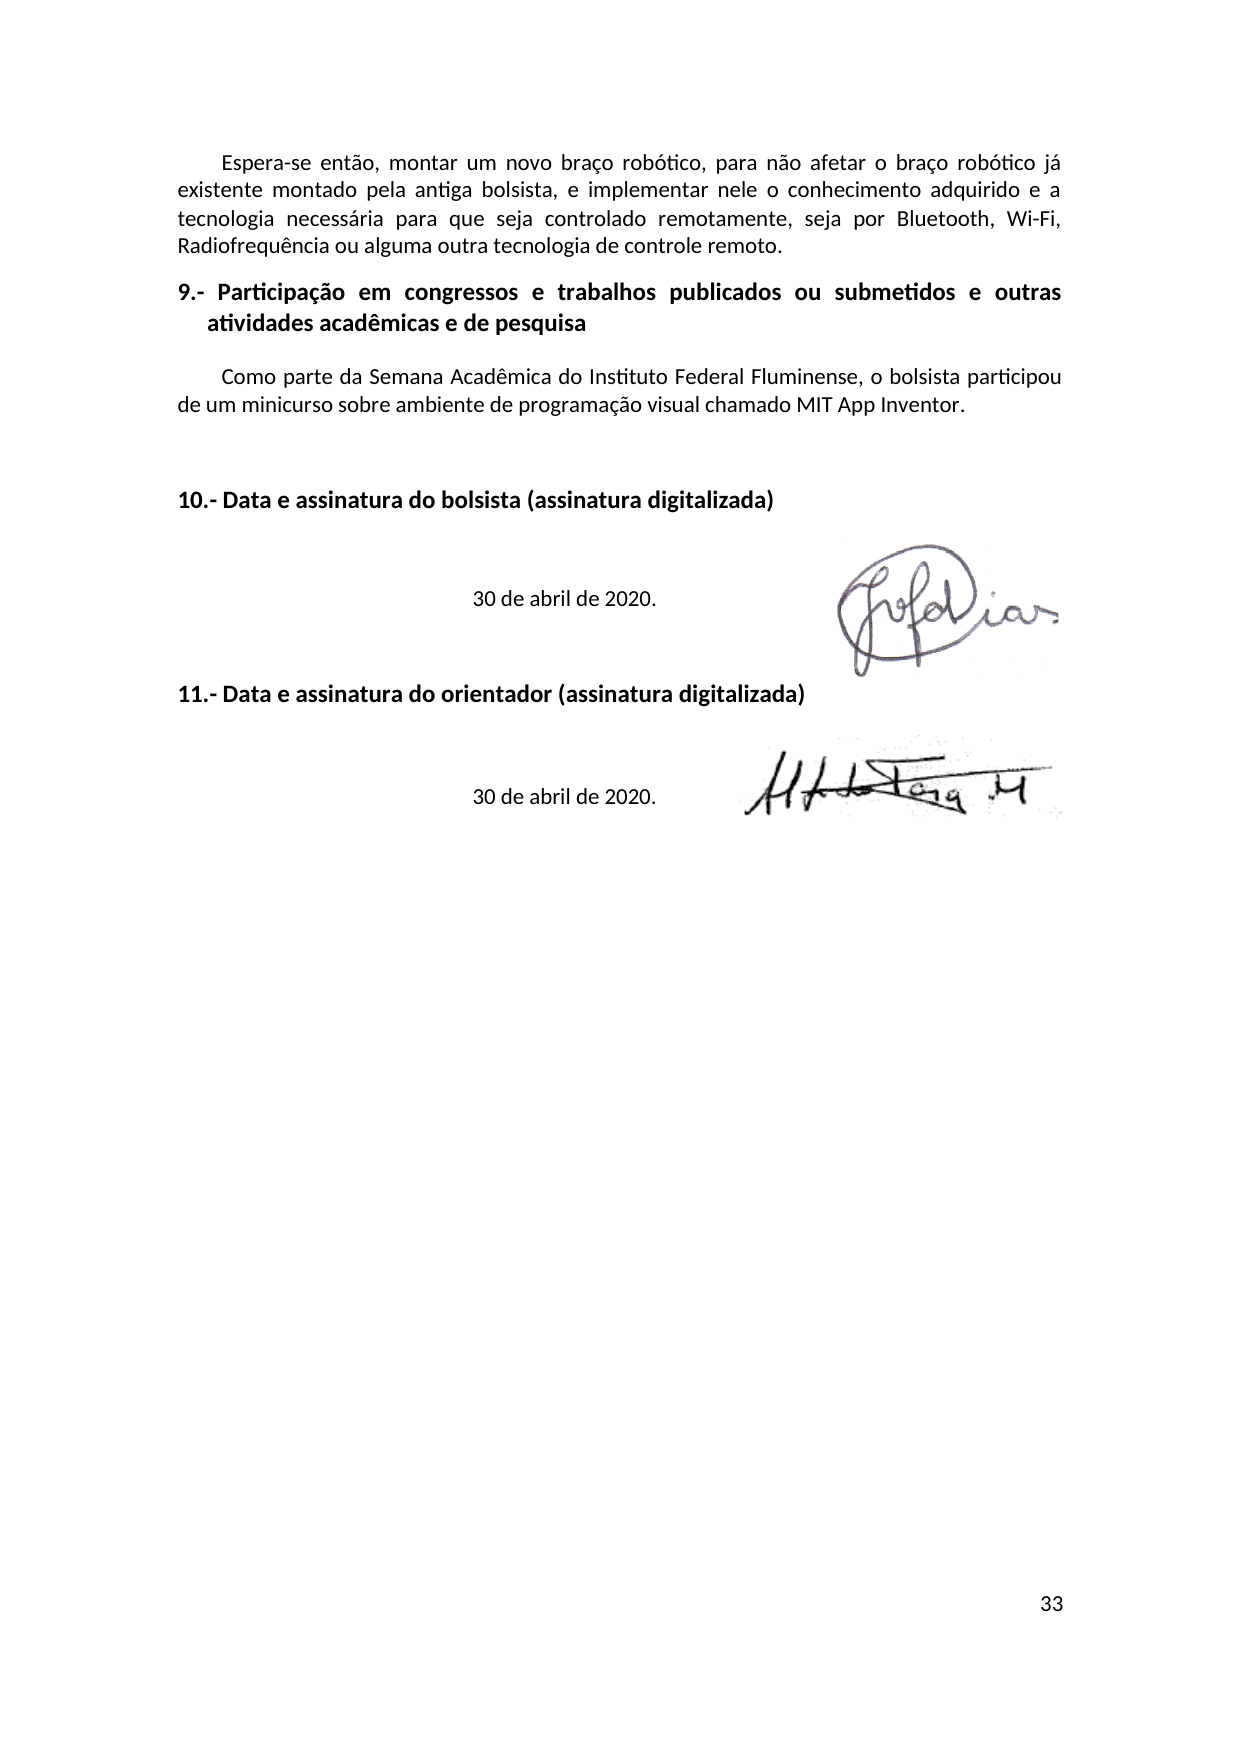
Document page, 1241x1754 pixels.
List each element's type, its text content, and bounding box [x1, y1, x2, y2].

text 30 de abril de 2020. [472, 584, 833, 612]
picture [833, 542, 1059, 678]
text 11.- Data e assinatura do orientador (assinatura digitalizada) [177, 678, 1063, 708]
text Como parte da Semana Acadêmica do Instituto Federal Fluminense, o bolsista participou de um minicurso sobre ambiente de programação visual chamado MIT App Inventor. [177, 362, 1063, 418]
text Espera-se então, montar um novo braço robótico, para não afetar o braço robótico já existente montado pela antiga bolsista, e implementar nele o conhecimento adquirido e a tecnologia necessária para que seja controlado remotamente, seja por Bluetooth, Wi-Fi, Radiofrequência ou alguma outra tecnologia de controle remoto. [177, 148, 1063, 260]
text 10.- Data e assinatura do bolsista (assinatura digitalizada) [177, 484, 1063, 514]
text 9.- Participação em congressos e trabalhos publicados ou submetidos e outras atividades acadêmicas e de pesquisa [177, 276, 1063, 337]
text 30 de abril de 2020. [472, 782, 734, 810]
